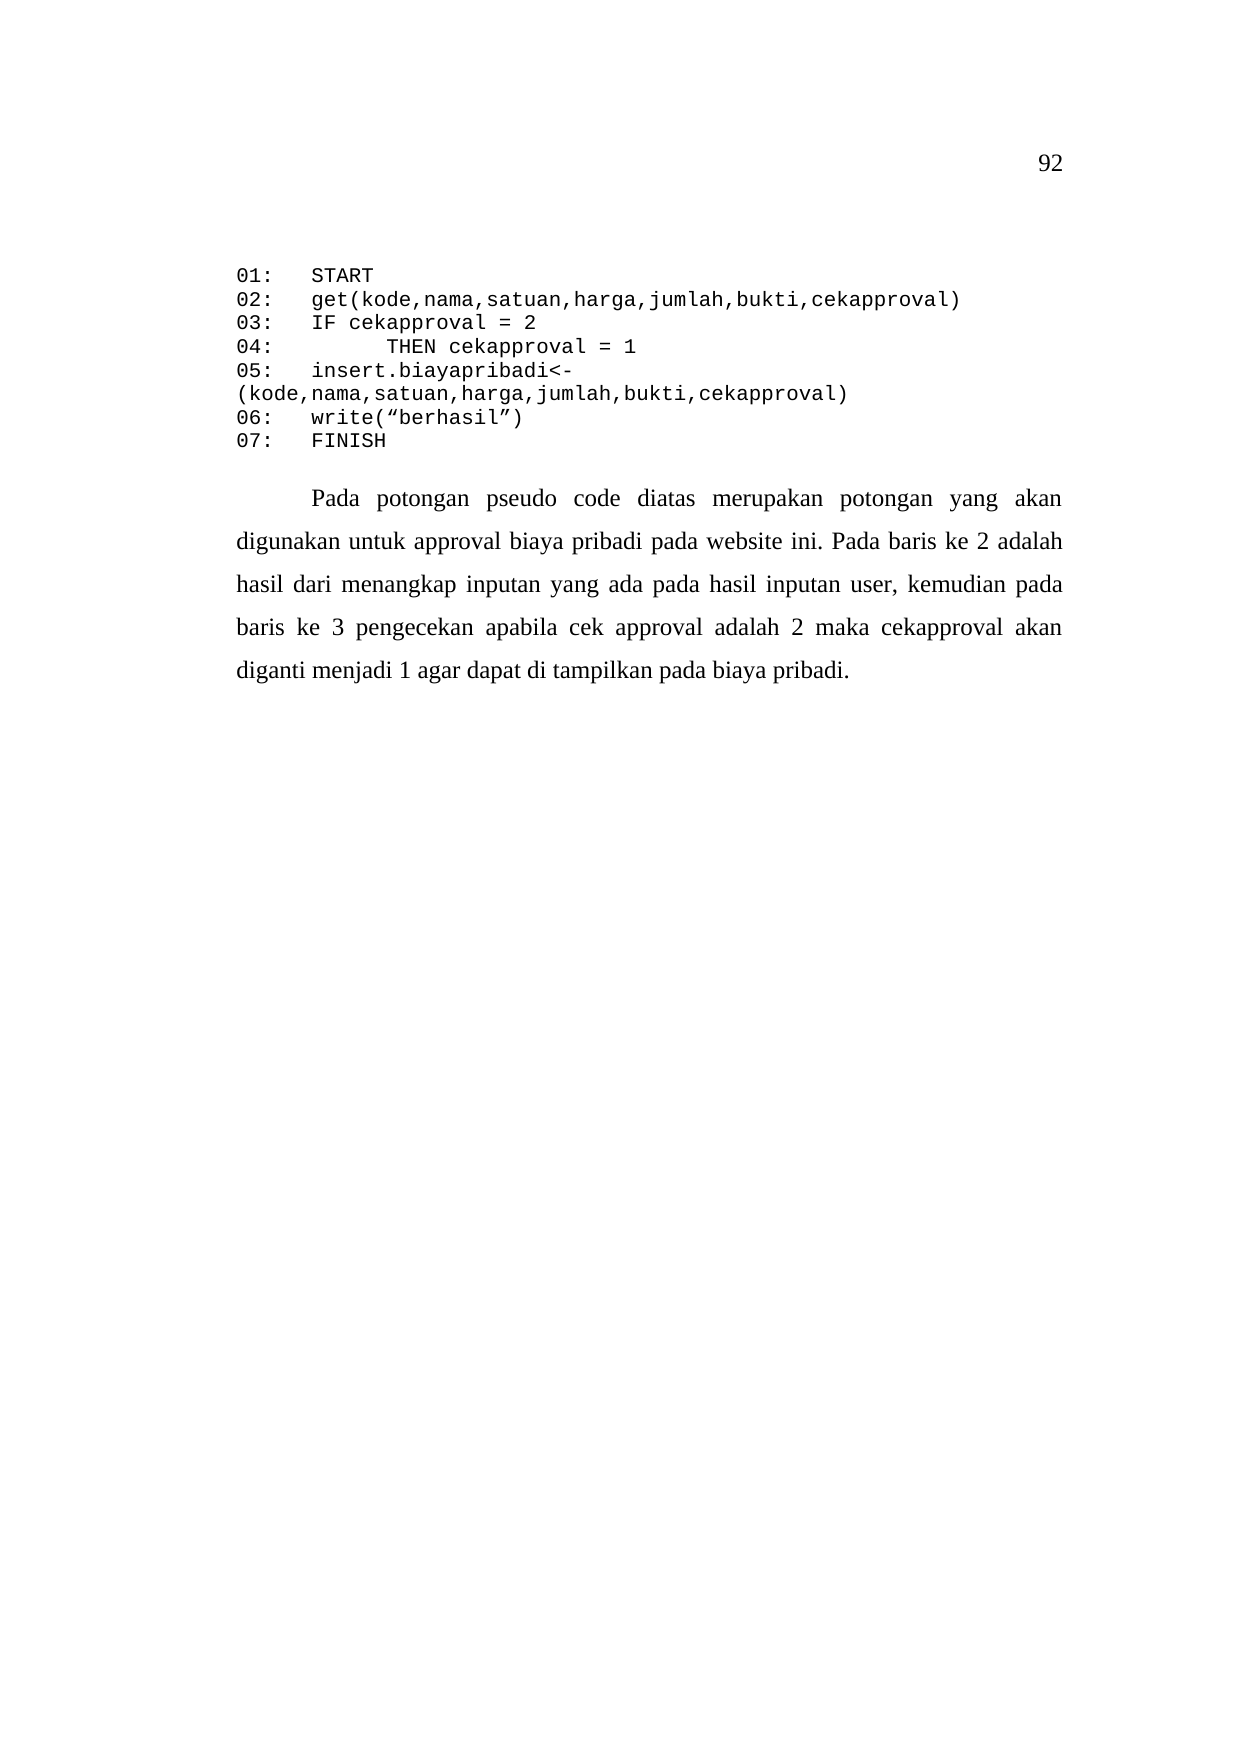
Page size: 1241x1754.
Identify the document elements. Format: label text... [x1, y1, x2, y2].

text Pada potongan pseudo code diatas merupakan potongan yang akan digunakan untuk approval biaya pribadi pada website ini. Pada baris ke 2 adalah hasil dari menangkap inputan yang ada pada hasil inputan user, kemudian pada baris ke 3 pengecekan apabila cek approval adalah 2 maka cekapproval akan diganti menjadi 1 agar dapat di tampilkan pada biaya pribadi. [236, 483, 1063, 684]
text 01: START 02: get(kode,nama,satuan,harga,jumlah,bukti,cekapproval) 03: IF cekapproval = 2 04: THEN cekapproval = 1 05: insert.biayapribadi<-(kode,nama,satuan,harga,jumlah,bukti,cekapproval) 06: write(“berhasil”) 07: FINISH [236, 236, 1063, 483]
